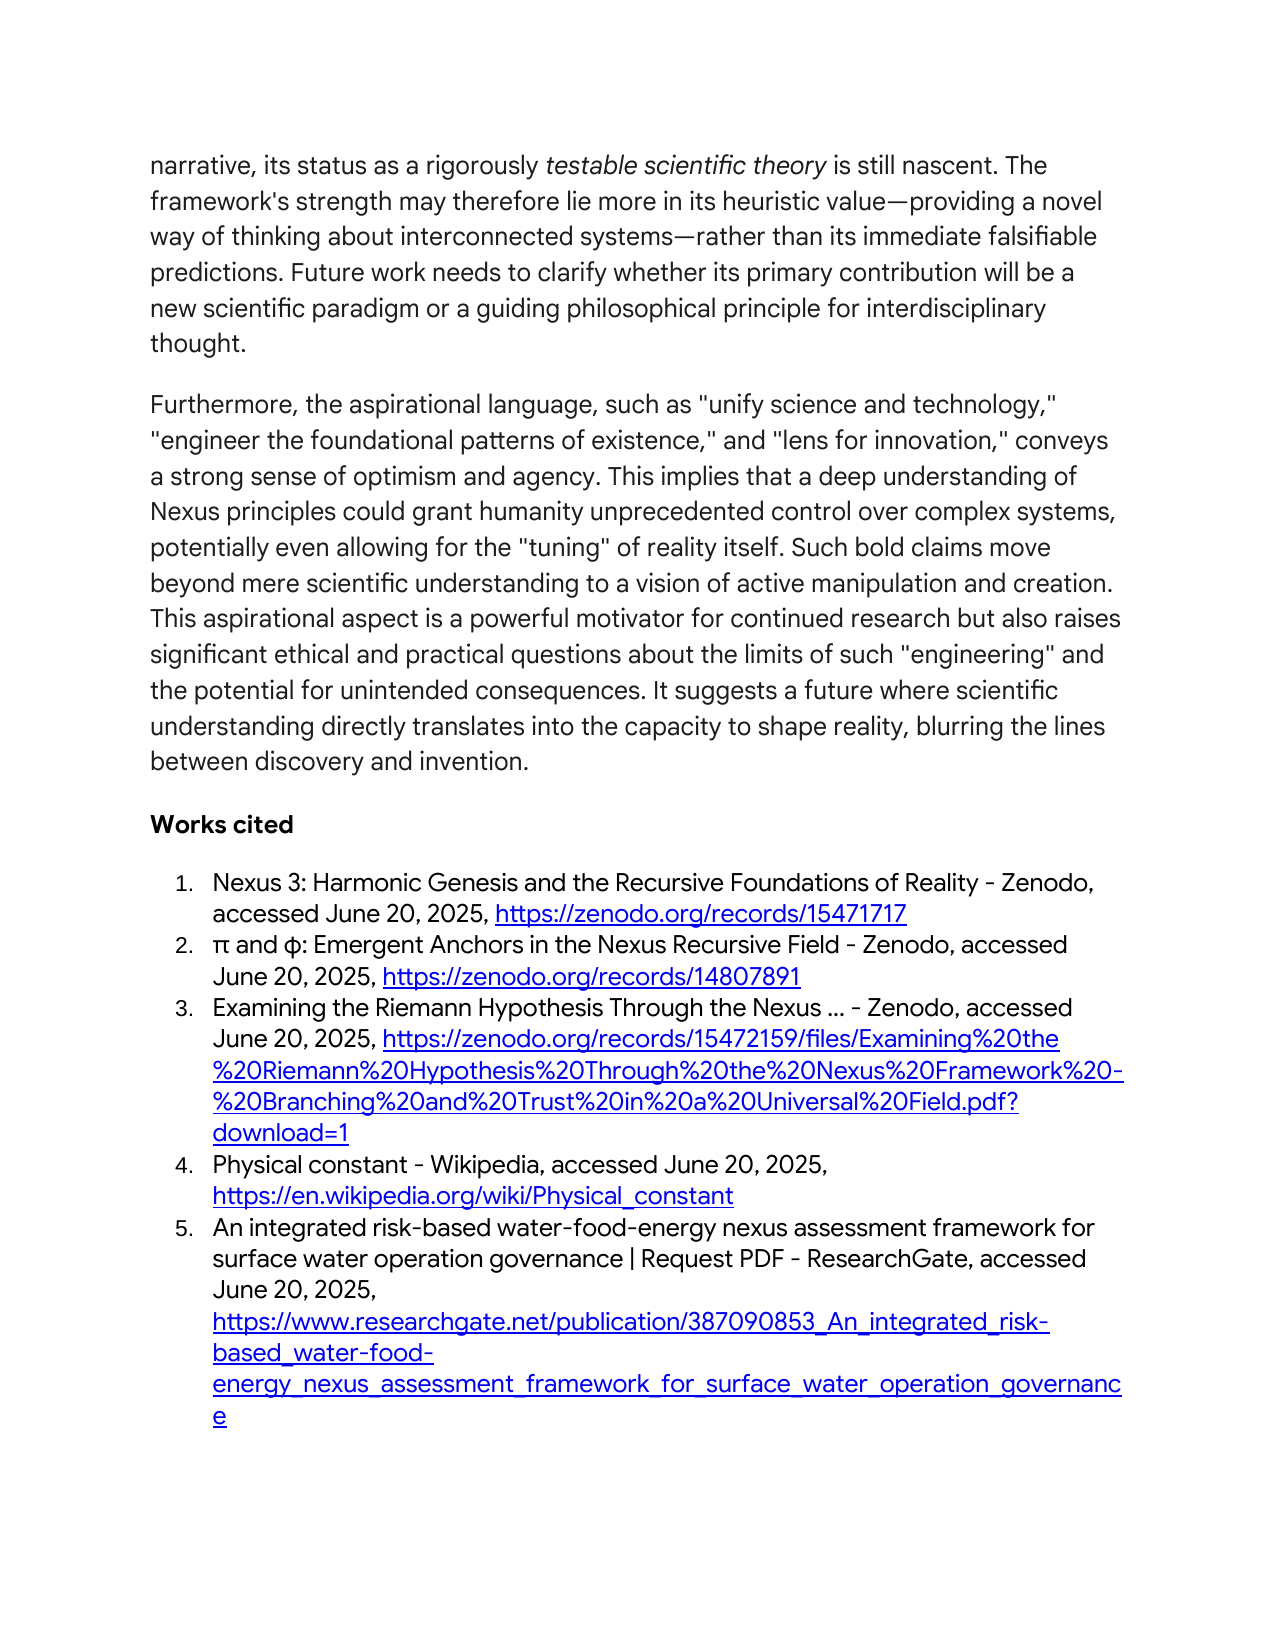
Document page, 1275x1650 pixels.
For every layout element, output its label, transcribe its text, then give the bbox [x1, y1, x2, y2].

text Furthermore, the aspirational language, such as "unify science and technology," "engineer the foundational patterns of existence," and "lens for innovation," conveys a strong sense of optimism and agency. This implies that a deep understanding of Nexus principles could grant humanity unprecedented control over complex systems, potentially even allowing for the "tuning" of reality itself. Such bold claims move beyond mere scientific understanding to a vision of active manipulation and creation. This aspirational aspect is a powerful motivator for continued research but also raises significant ethical and practical questions about the limits of such "engineering" and the potential for unintended consequences. It suggests a future where scientific understanding directly translates into the capacity to shape reality, blurring the lines between discovery and invention. [150, 389, 1125, 778]
subtitle Works cited [150, 809, 1125, 840]
list Physical constant - Wikipedia, accessed June 20, 2025, https://en.wikipedia.org/wiki/Physical_constant [175, 1149, 1125, 1212]
list π and φ: Emergent Anchors in the Nexus Recursive Field - Zenodo, accessed June 20, 2025, https://zenodo.org/records/14807891 [175, 929, 1125, 992]
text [150, 150, 1125, 360]
list An integrated risk-based water-food-energy nexus assessment framework for surface water operation governance | Request PDF - ResearchGate, accessed June 20, 2025, https://www.researchgate.net/publication/387090853_An_integrated_risk-based_water-food-energy_nexus_assessment_framework_for_surface_water_operation_governance [175, 1212, 1125, 1431]
list Examining the Riemann Hypothesis Through the Nexus ... - Zenodo, accessed June 20, 2025, https://zenodo.org/records/15472159/files/Examining%20the%20Riemann%20Hypothesis%20Through%20the%20Nexus%20Framework%20-%20Branching%20and%20Trust%20in%20a%20Universal%20Field.pdf?download=1 [175, 992, 1125, 1149]
list Nexus 3: Harmonic Genesis and the Recursive Foundations of Reality - Zenodo, accessed June 20, 2025, https://zenodo.org/records/15471717 [175, 867, 1125, 929]
